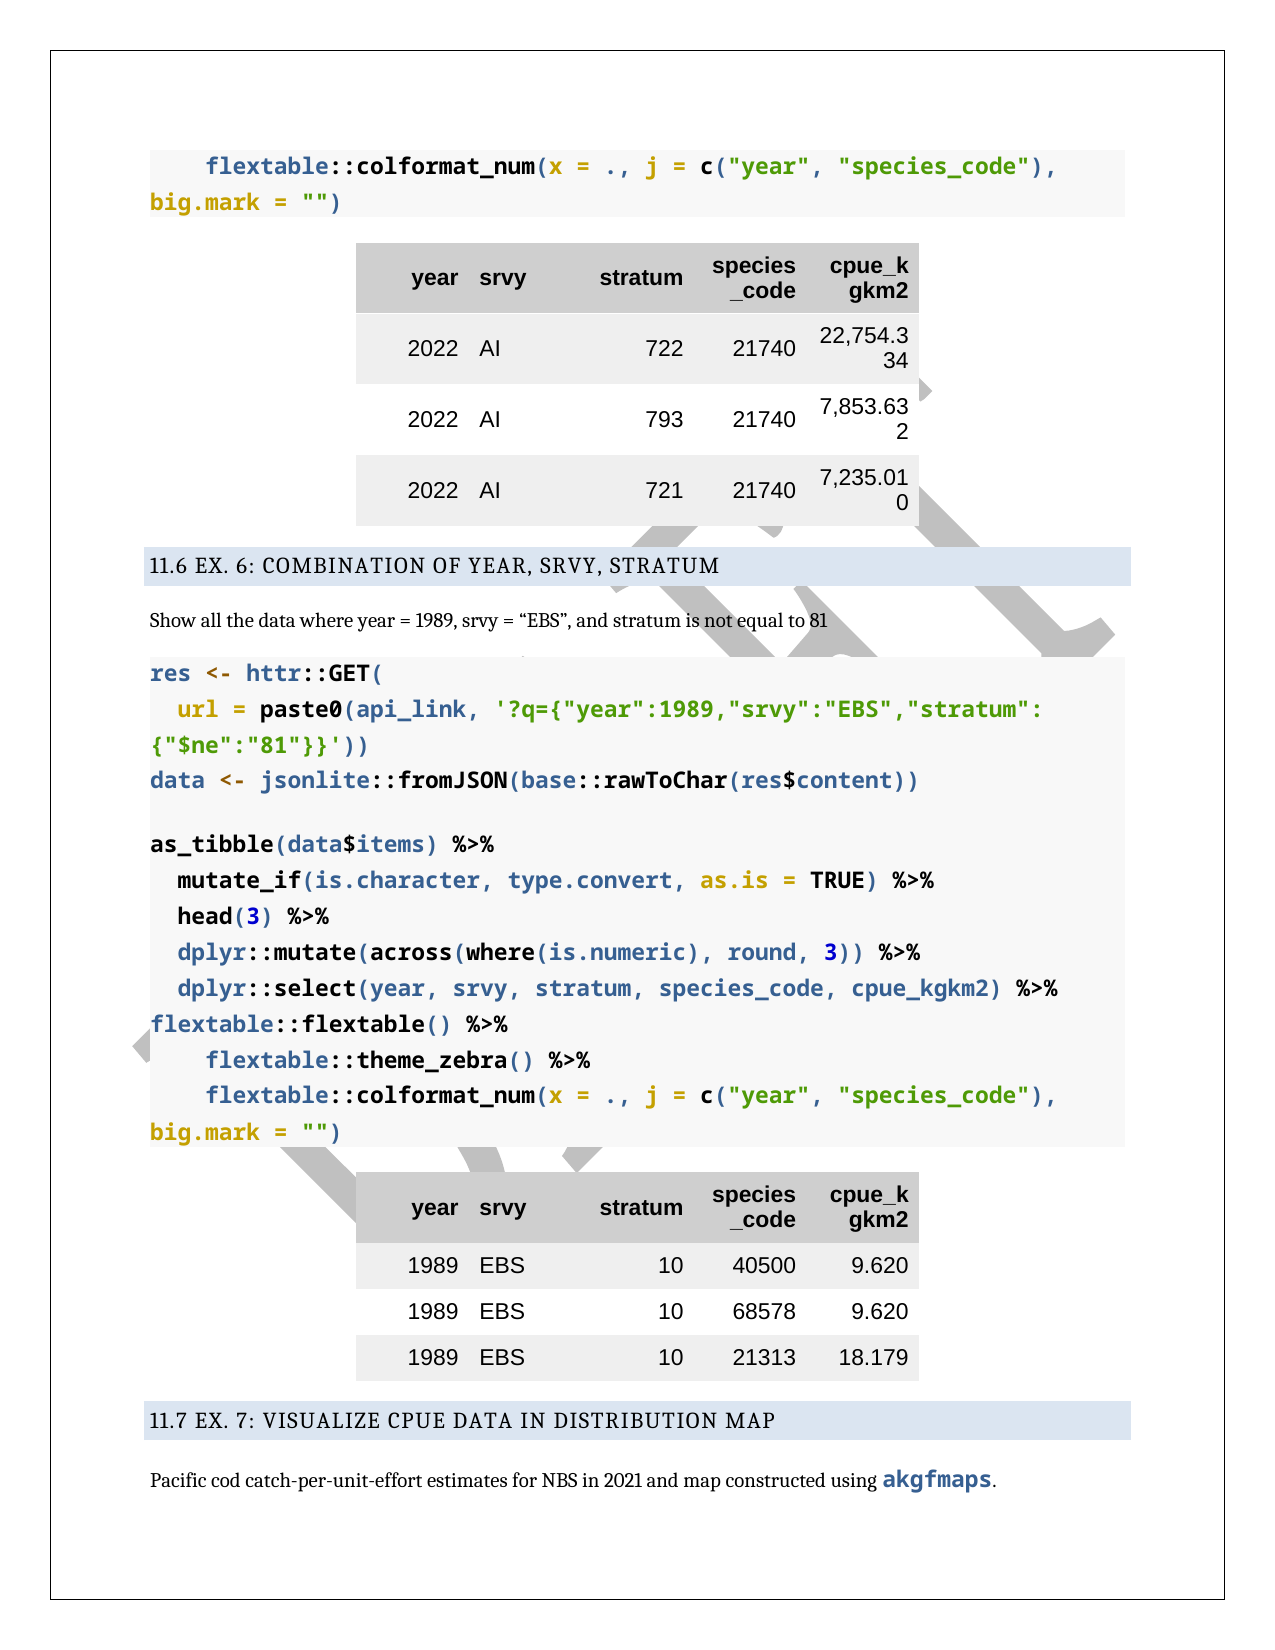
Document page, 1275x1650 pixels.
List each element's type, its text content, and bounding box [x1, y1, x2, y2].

text res <- httr::GET( url = paste0(api_link, '?q={"year":1989,"srvy":"EBS","stratum":{"$ne":"81"}}')) data <- jsonlite::fromJSON(base::rawToChar(res$content)) as_tibble(data$items) %>% mutate_if(is.character, type.convert, as.is = TRUE) %>% head(3) %>% dplyr::mutate(across(where(is.numeric), round, 3)) %>% dplyr::select(year, srvy, stratum, species_code, cpue_kgkm2) %>% flextable::flextable() %>% flextable::theme_zebra() %>% flextable::colformat_num(x = ., j = c("year", "species_code"), big.mark = "") [150, 657, 1125, 1147]
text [150, 150, 1125, 217]
table_cell 2022 [356, 455, 469, 526]
table_cell 21740 [694, 455, 806, 526]
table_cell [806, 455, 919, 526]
table_cell 722 [581, 314, 694, 384]
text Show all the data where year = 1989, srvy = “EBS”, and stratum is not equal to 81 [150, 608, 1125, 632]
table_cell 793 [581, 384, 694, 455]
table_cell AI [469, 384, 581, 455]
subtitle 11.7 Ex. 7: Visualize CPUE data in distribution map [150, 1408, 1125, 1434]
table_header srvy [469, 243, 581, 313]
table_header stratum [581, 243, 694, 313]
text Pacific cod catch-per-unit-effort estimates for NBS in 2021 and map constructed using akgfmaps. [150, 1463, 1125, 1494]
table_cell AI [469, 314, 581, 384]
table_header cpue_kgkm2 [806, 243, 919, 313]
subtitle 11.6 Ex. 6: Combination of year, srvy, stratum [150, 553, 1125, 579]
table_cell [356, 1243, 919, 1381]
table_header species_code [694, 243, 806, 313]
table_cell 2022 [356, 314, 469, 384]
table_cell 2022 [356, 384, 469, 455]
table_header year [356, 243, 469, 313]
table_cell AI [469, 455, 581, 526]
table_cell 21740 [694, 384, 806, 455]
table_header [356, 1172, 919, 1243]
table_cell 721 [581, 455, 694, 526]
table_cell 7,853.632 [806, 384, 919, 455]
table_cell 22,754.334 [806, 314, 919, 384]
table_cell 21740 [694, 314, 806, 384]
